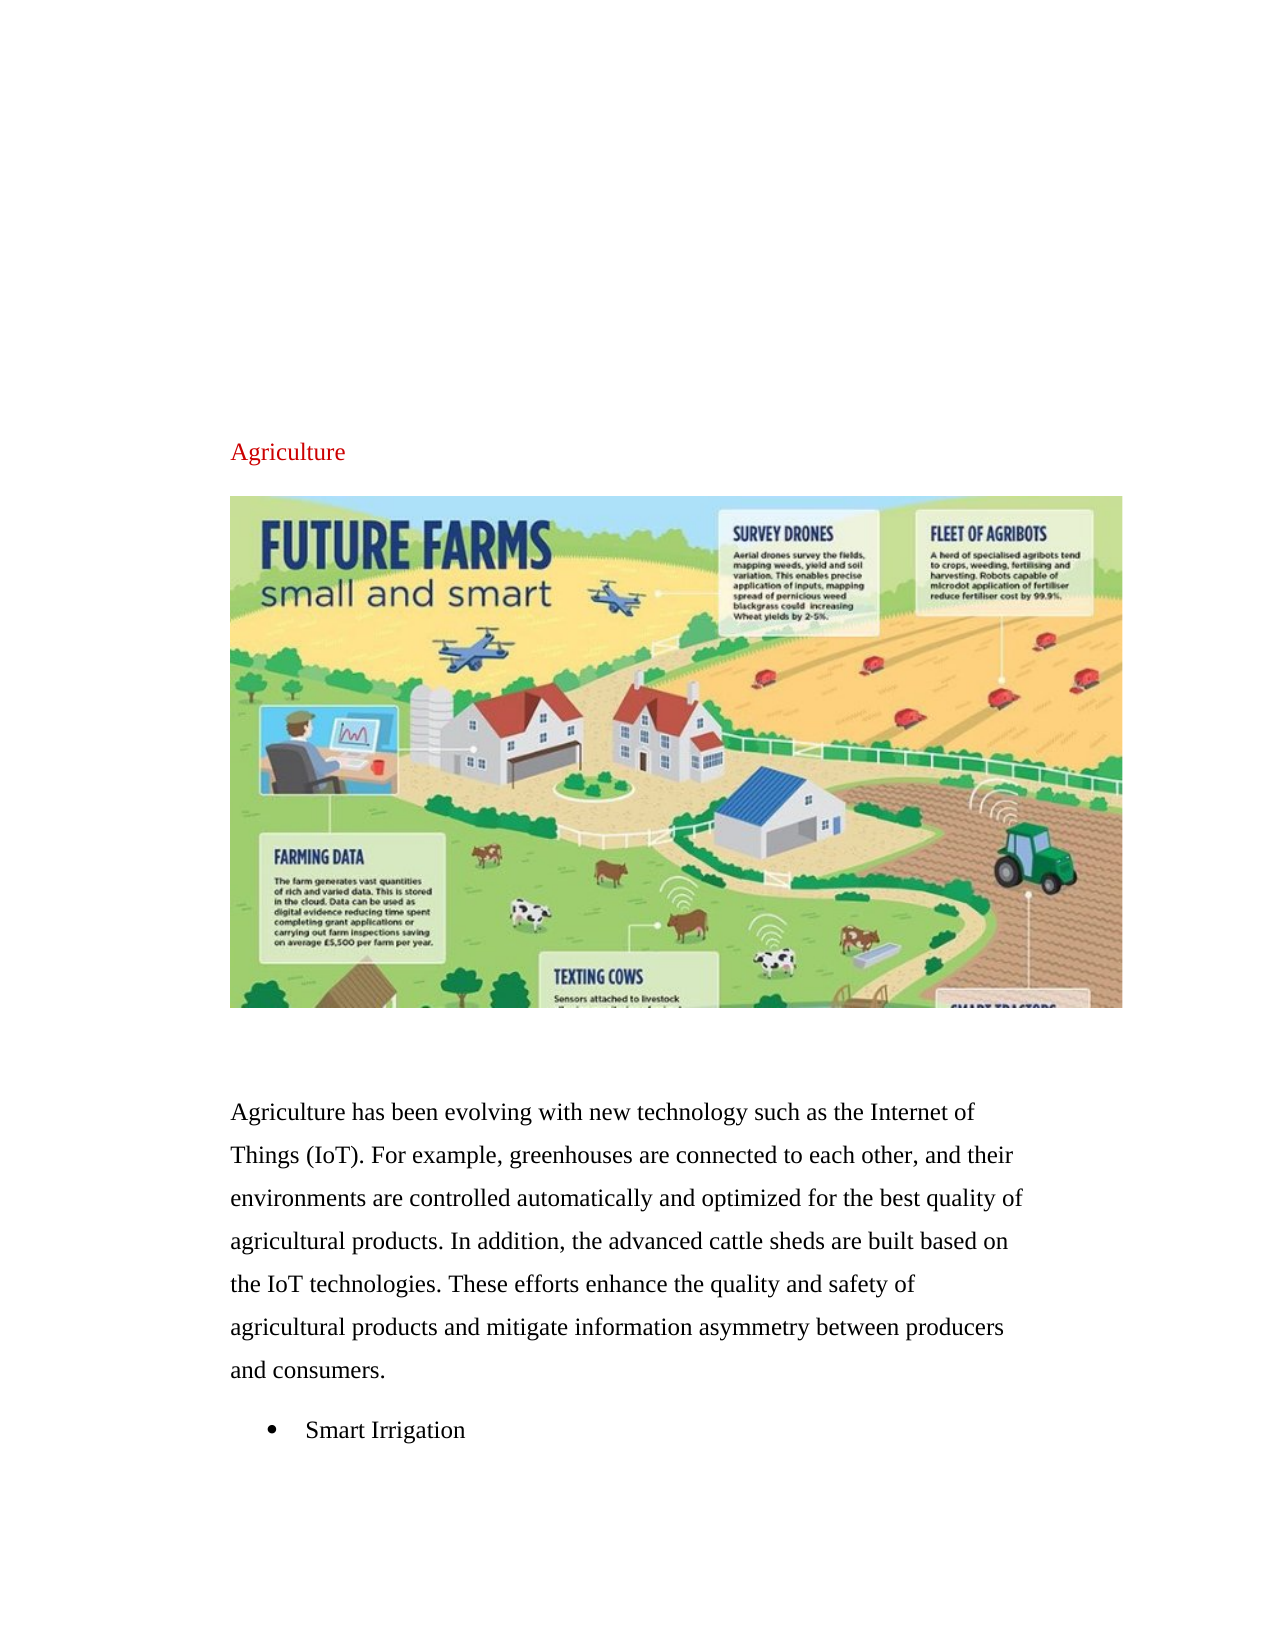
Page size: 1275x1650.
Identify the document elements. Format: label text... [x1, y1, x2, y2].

text Agriculture has been evolving with new technology such as the Internet of Things (IoT). For example, greenhouses are connected to each other, and their environments are controlled automatically and optimized for the best quality of agricultural products. In addition, the advanced cattle sheds are built based on the IoT technologies. These efforts enhance the quality and safety of agricultural products and mitigate information asymmetry between producers and consumers. [230, 1097, 1029, 1384]
picture [230, 496, 1123, 1008]
text Agriculture [230, 437, 1029, 465]
list Smart Irrigation [268, 1415, 1029, 1444]
